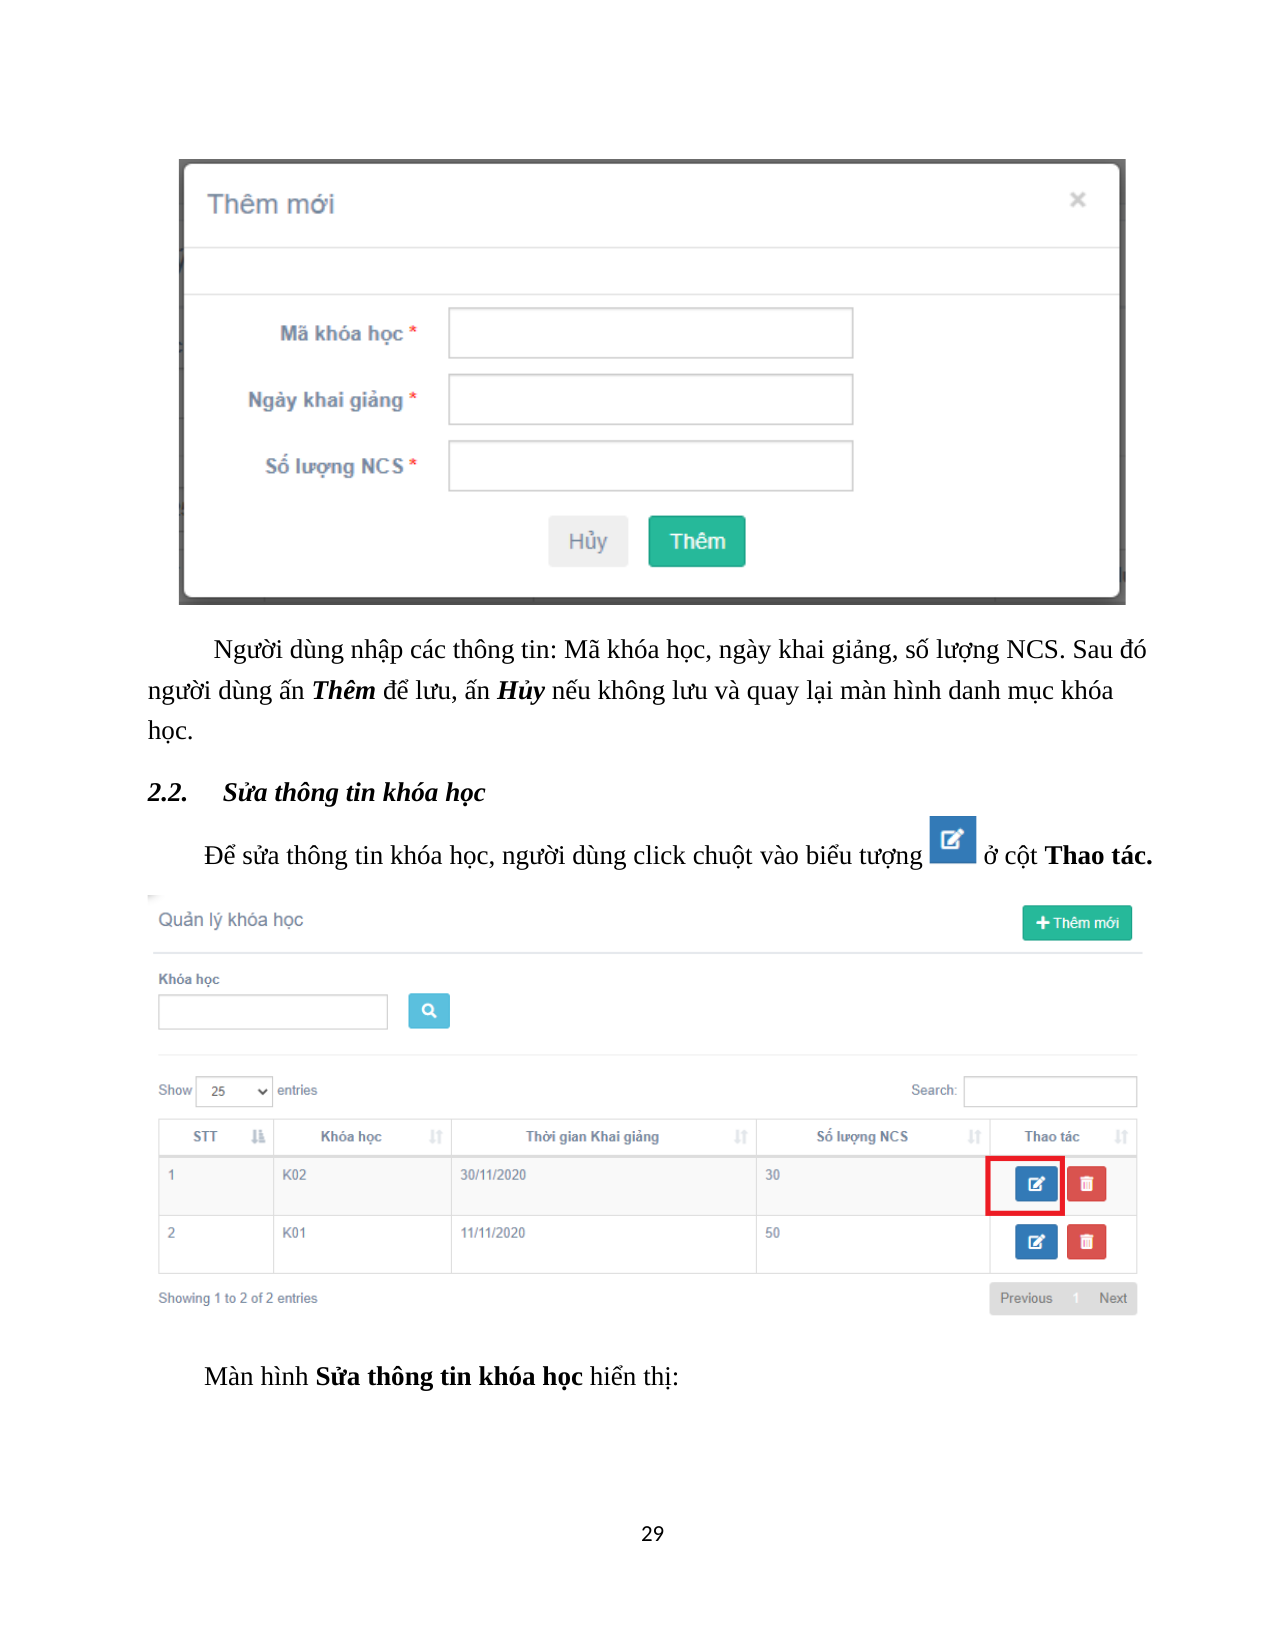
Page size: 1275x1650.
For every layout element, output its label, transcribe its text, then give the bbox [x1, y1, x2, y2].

subtitle Sửa thông tin khóa học [148, 776, 1157, 807]
picture [929, 816, 977, 865]
text Màn hình Sửa thông tin khóa học hiển thị: [148, 1360, 1157, 1391]
picture [178, 159, 1126, 605]
text Người dùng nhập các thông tin: Mã khóa học, ngày khai giảng, số lượng NCS. Sau đó người dùng ấn Thêm để lưu, ấn Hủy nếu không lưu và quay lại màn hình danh mục khóa học. [148, 633, 1157, 746]
text Để sửa thông tin khóa học, người dùng click chuột vào biểu tượng ở cột Thao tác. [148, 816, 1157, 870]
picture [147, 895, 1157, 1335]
